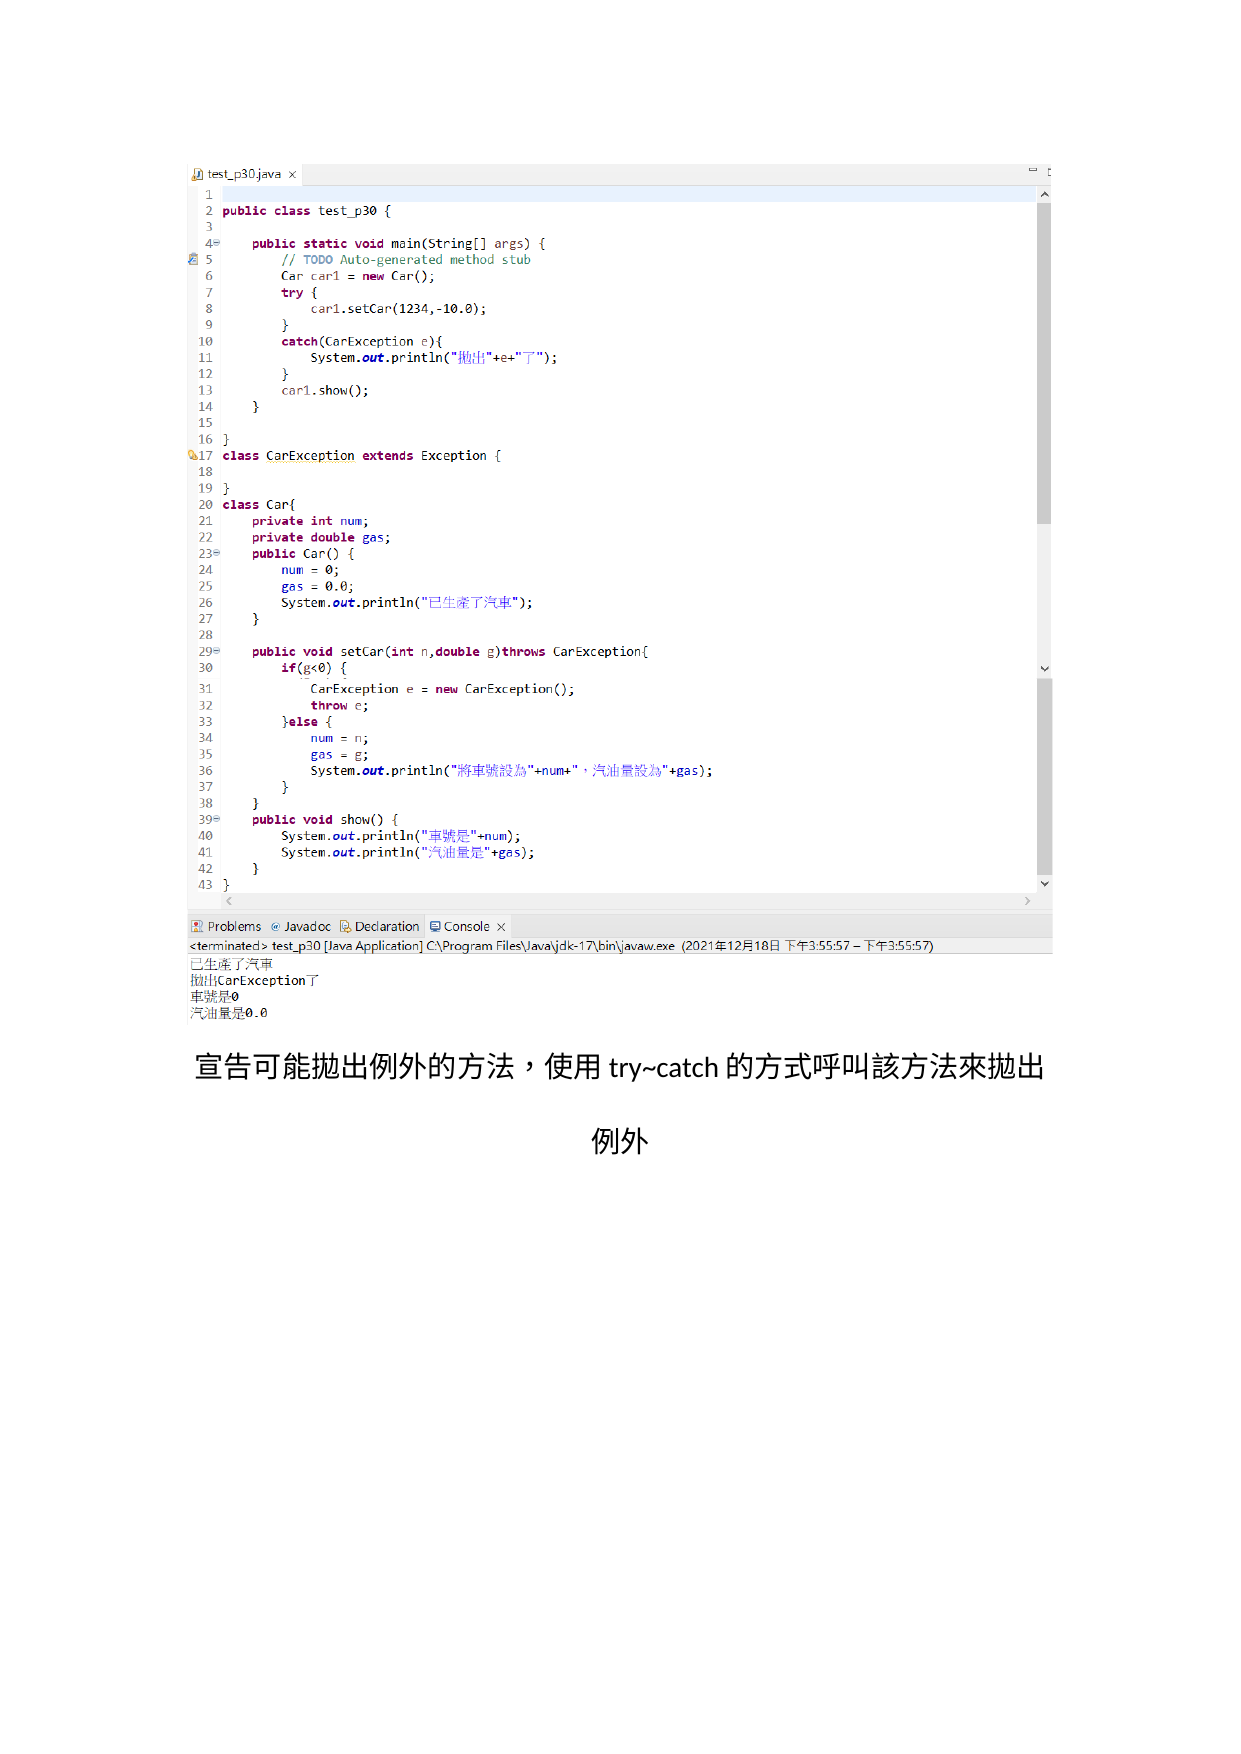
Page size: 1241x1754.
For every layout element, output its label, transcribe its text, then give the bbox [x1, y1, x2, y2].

picture [187, 164, 1053, 1025]
text 宣告可能拋出例外的方法，使用try~catch的方式呼叫該方法來拋出例外 [187, 1027, 1053, 1177]
